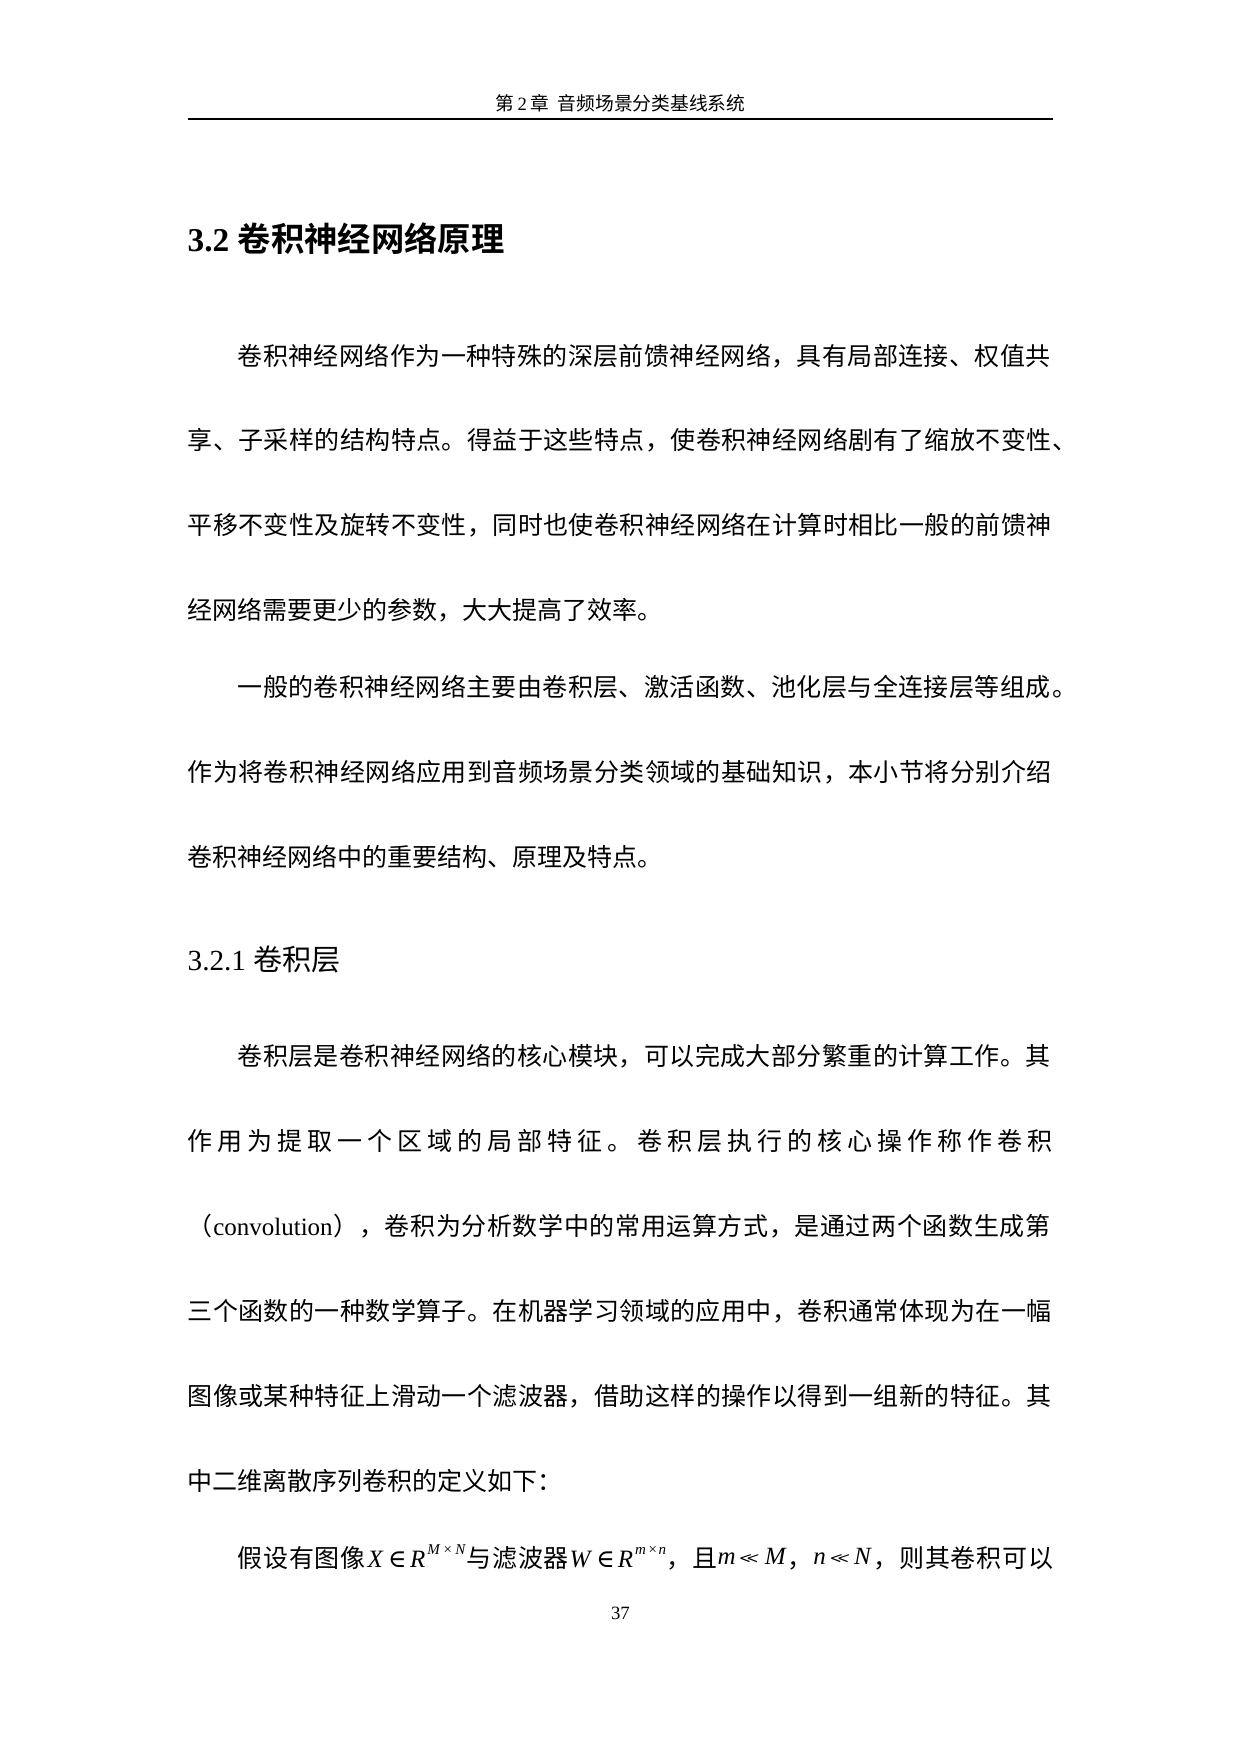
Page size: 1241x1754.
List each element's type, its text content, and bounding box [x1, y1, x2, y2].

text 卷积层是卷积神经网络的核心模块，可以完成大部分繁重的计算工作。其作用为提取一个区域的局部特征。卷积层执行的核心操作称作卷积（convolution），卷积为分析数学中的常用运算方式，是通过两个函数生成第三个函数的一种数学算子。在机器学习领域的应用中，卷积通常体现为在一幅图像或某种特征上滑动一个滤波器，借助这样的操作以得到一组新的特征。其中二维离散序列卷积的定义如下： [187, 1021, 1053, 1513]
subtitle 3.2.1 卷积层 [187, 923, 1053, 991]
text 一般的卷积神经网络主要由卷积层、激活函数、池化层与全连接层等组成。作为将卷积神经网络应用到音频场景分类领域的基础知识，本小节将分别介绍卷积神经网络中的重要结构、原理及特点。 [187, 652, 1053, 889]
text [187, 1522, 1053, 1590]
subtitle 3.2 卷积神经网络原理 [187, 203, 1053, 271]
text 卷积神经网络作为一种特殊的深层前馈神经网络，具有局部连接、权值共享、子采样的结构特点。得益于这些特点，使卷积神经网络剧有了缩放不变性、平移不变性及旋转不变性，同时也使卷积神经网络在计算时相比一般的前馈神经网络需要更少的参数，大大提高了效率。 [187, 320, 1053, 643]
